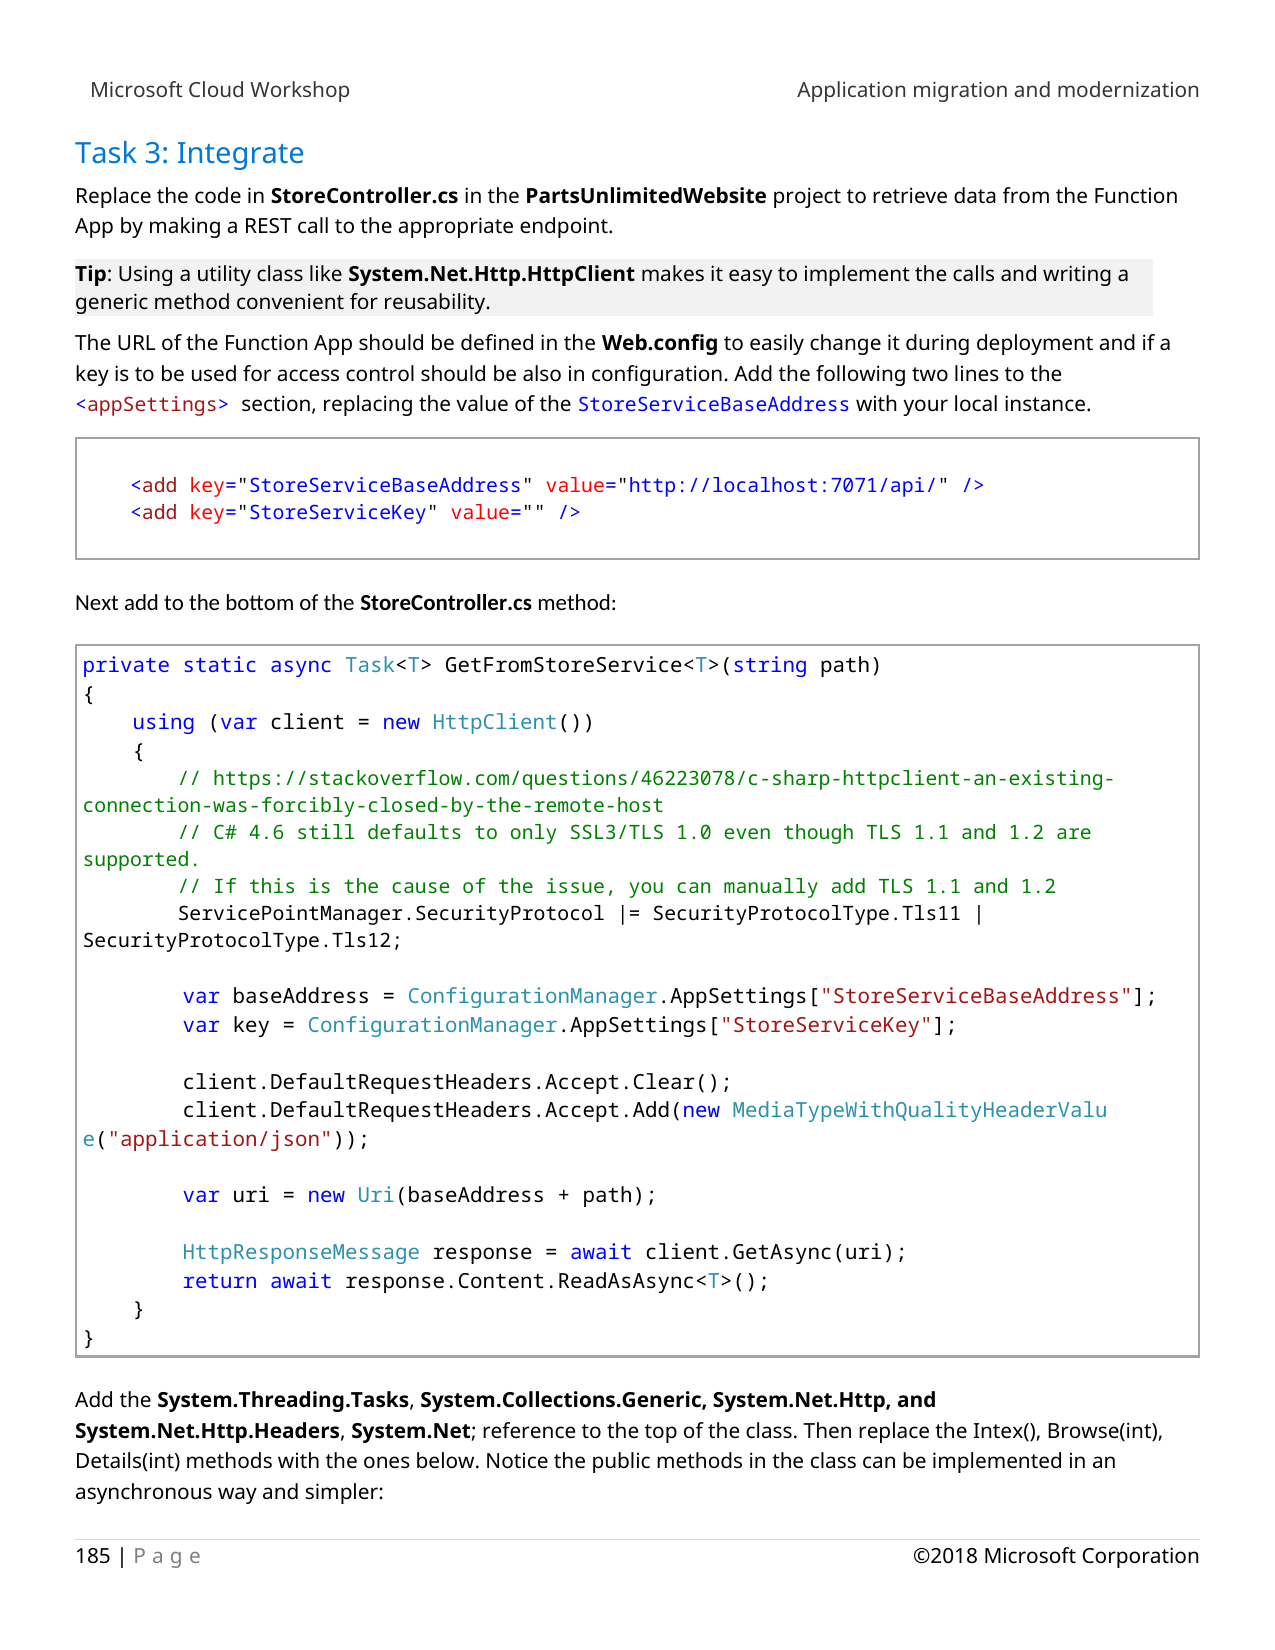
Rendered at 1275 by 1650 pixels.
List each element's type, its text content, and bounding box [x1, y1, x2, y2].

text Add the System.Threading.Tasks, System.Collections.Generic, System.Net.Http, and System.Net.Http.Headers, System.Net; reference to the top of the class. Then replace the Intex(), Browse(int), Details(int) methods with the ones below. Notice the public methods in the class can be implemented in an asynchronous way and simpler: [75, 1385, 1200, 1506]
text The URL of the Function App should be defined in the Web.config to easily change it during deployment and if a key is to be used for access control should be also in configuration. Add the following two lines to the <appSettings> section, replacing the value of the StoreServiceBaseAddress with your local instance. [75, 328, 1200, 418]
subtitle Task 3: Integrate [75, 132, 1200, 172]
text Tip: Using a utility class like System.Net.Http.HttpClient makes it easy to implement the calls and writing a generic method convenient for reusability. [75, 259, 1153, 316]
table_header <add key="StoreServiceBaseAddress" value="http://localhost:7071/api/" /> <add key="StoreServiceKey" value="" /> [77, 439, 1198, 558]
text Replace the code in StoreController.cs in the PartsUnlimitedWebsite project to retrieve data from the Function App by making a REST call to the appropriate endpoint. [75, 181, 1200, 240]
text Next add to the bottom of the StoreController.cs method: [75, 588, 1200, 616]
table_header private static async Task<T> GetFromStoreService<T>(string path) { using (var client = new HttpClient()) { // https://stackoverflow.com/questions/46223078/c-sharp-httpclient-an-existing-connection-was-forcibly-closed-by-the-remote-host // C# 4.6 still defaults to only SSL3/TLS 1.0 even though TLS 1.1 and 1.2 are supported. // If this is the cause of the issue, you can manually add TLS 1.1 and 1.2 ServicePointManager.SecurityProtocol |= SecurityProtocolType.Tls11 | SecurityProtocolType.Tls12; var baseAddress = ConfigurationManager.AppSettings["StoreServiceBaseAddress"]; var key = ConfigurationManager.AppSettings["StoreServiceKey"]; client.DefaultRequestHeaders.Accept.Clear(); client.DefaultRequestHeaders.Accept.Add(new MediaTypeWithQualityHeaderValue("application/json")); var uri = new Uri(baseAddress + path); HttpResponseMessage response = await client.GetAsync(uri); return await response.Content.ReadAsAsync<T>(); } } [77, 646, 1198, 1355]
